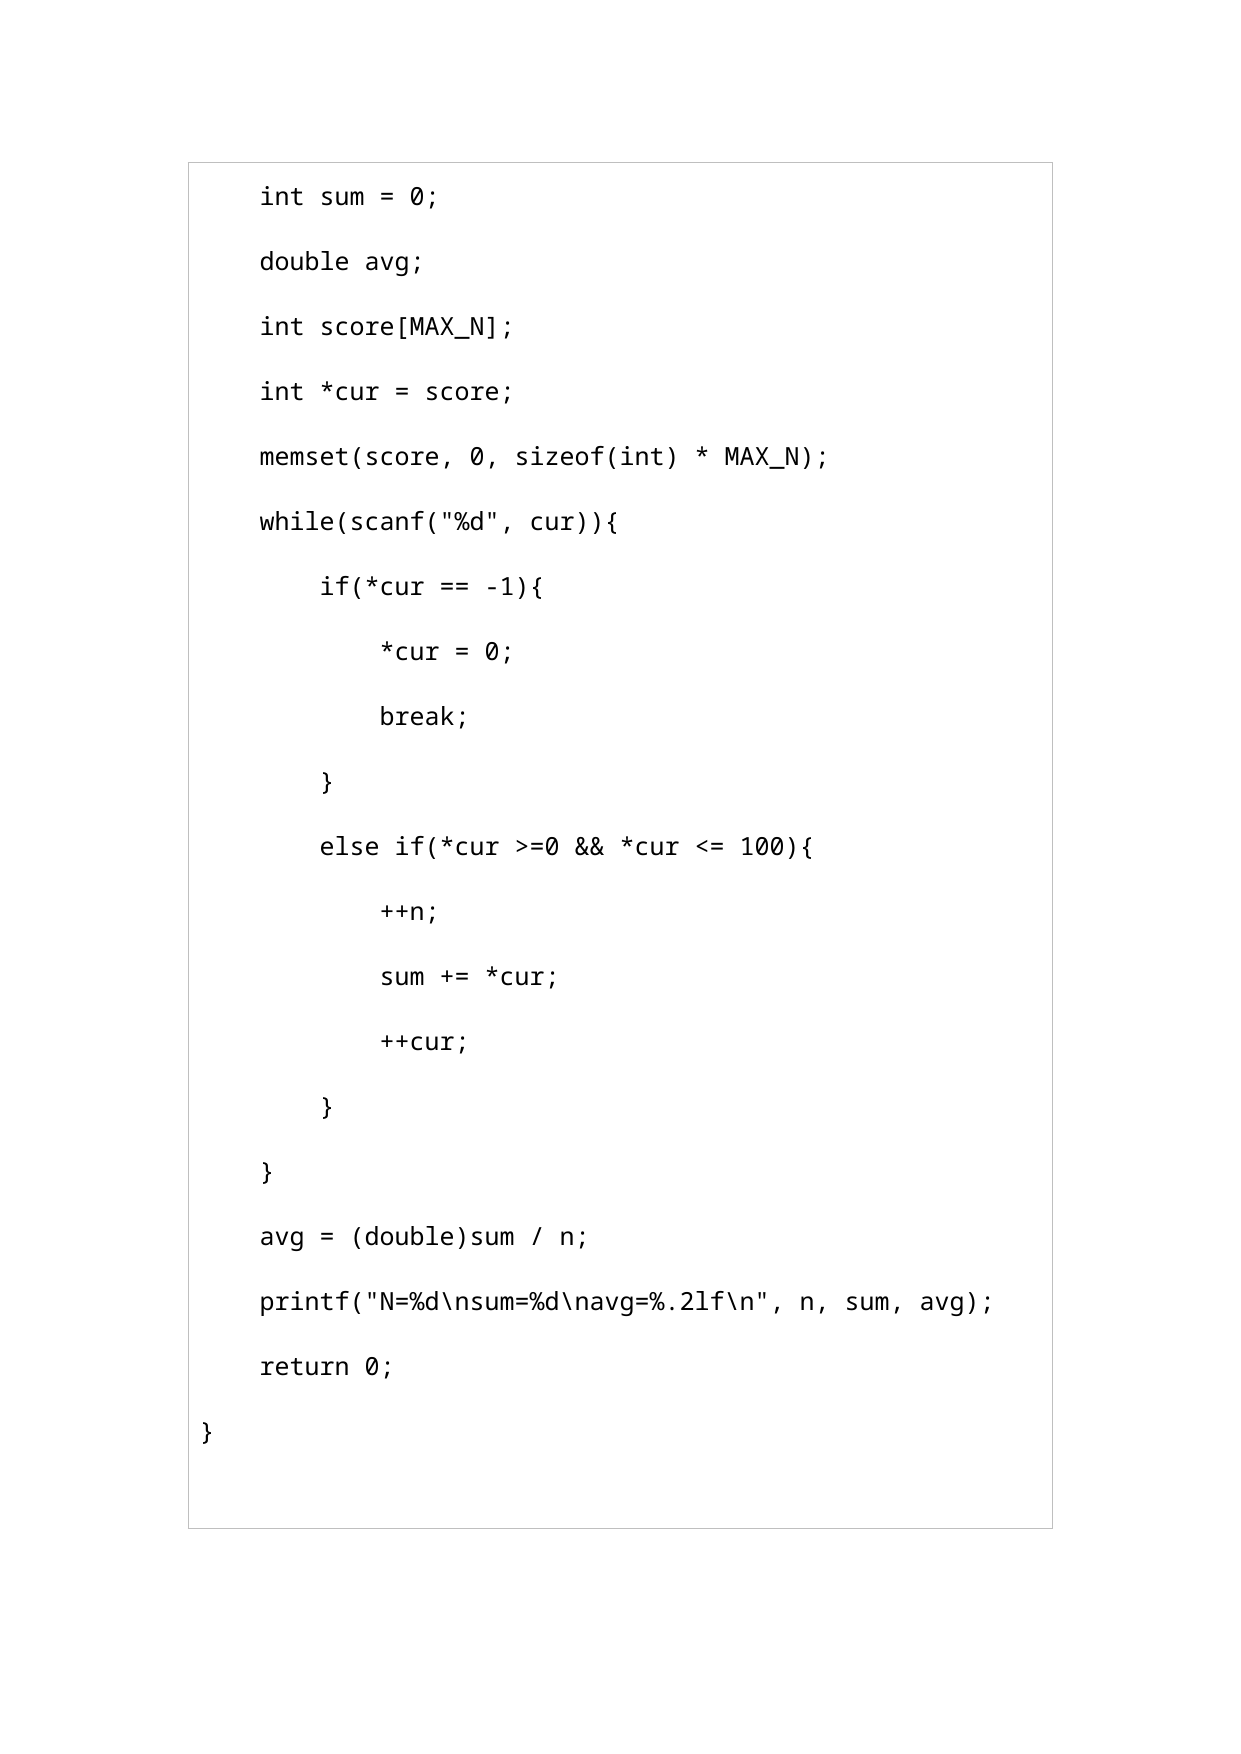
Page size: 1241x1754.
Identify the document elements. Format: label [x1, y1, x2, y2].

table_header [189, 163, 1052, 1528]
